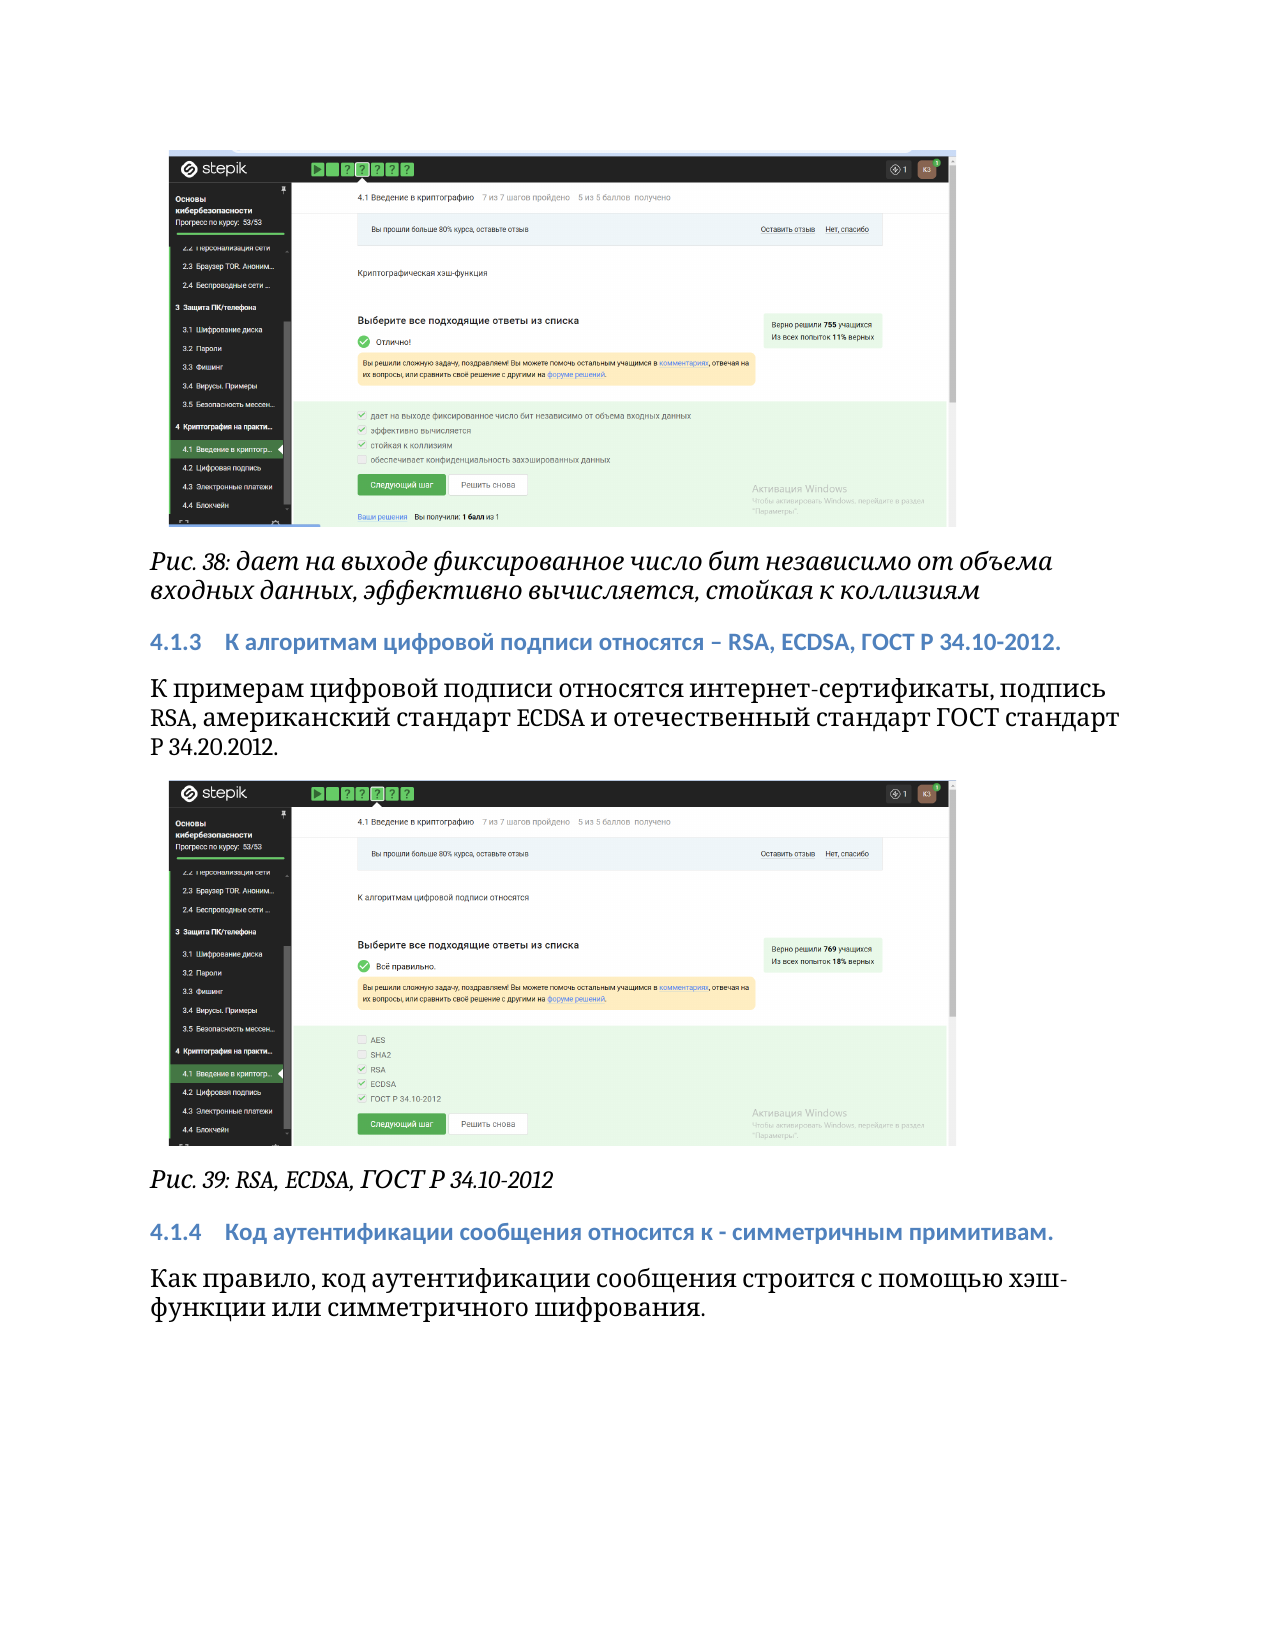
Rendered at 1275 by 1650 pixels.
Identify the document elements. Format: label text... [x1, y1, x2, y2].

text Рис. 39: RSA, ECDSA, ГОСТ Р 34.10-2012 [150, 1166, 1125, 1195]
subtitle 4.1.3 К алгоритмам цифровой подписи относятся – RSA, ECDSA, ГОСТ Р 34.10-2012. [150, 626, 1125, 657]
subtitle 4.1.4 Код аутентификации сообщения относится к - симметричным примитивам. [150, 1216, 1125, 1246]
picture [168, 780, 957, 1146]
text К примерам цифровой подписи относятся интернет-сертификаты, подпись RSA, американский стандарт ECDSA и отечественный стандарт ГОСТ стандарт P 34.20.2012. [150, 675, 1125, 762]
text Рис. 38: дает на выходе фиксированное число бит независимо от объема входных данных, эффективно вычисляется, стойкая к коллизиям [150, 548, 1125, 605]
picture [168, 150, 957, 527]
text Как правило, код аутентификации сообщения строится с помощью хэш-функции или симметричного шифрования. [150, 1265, 1125, 1323]
